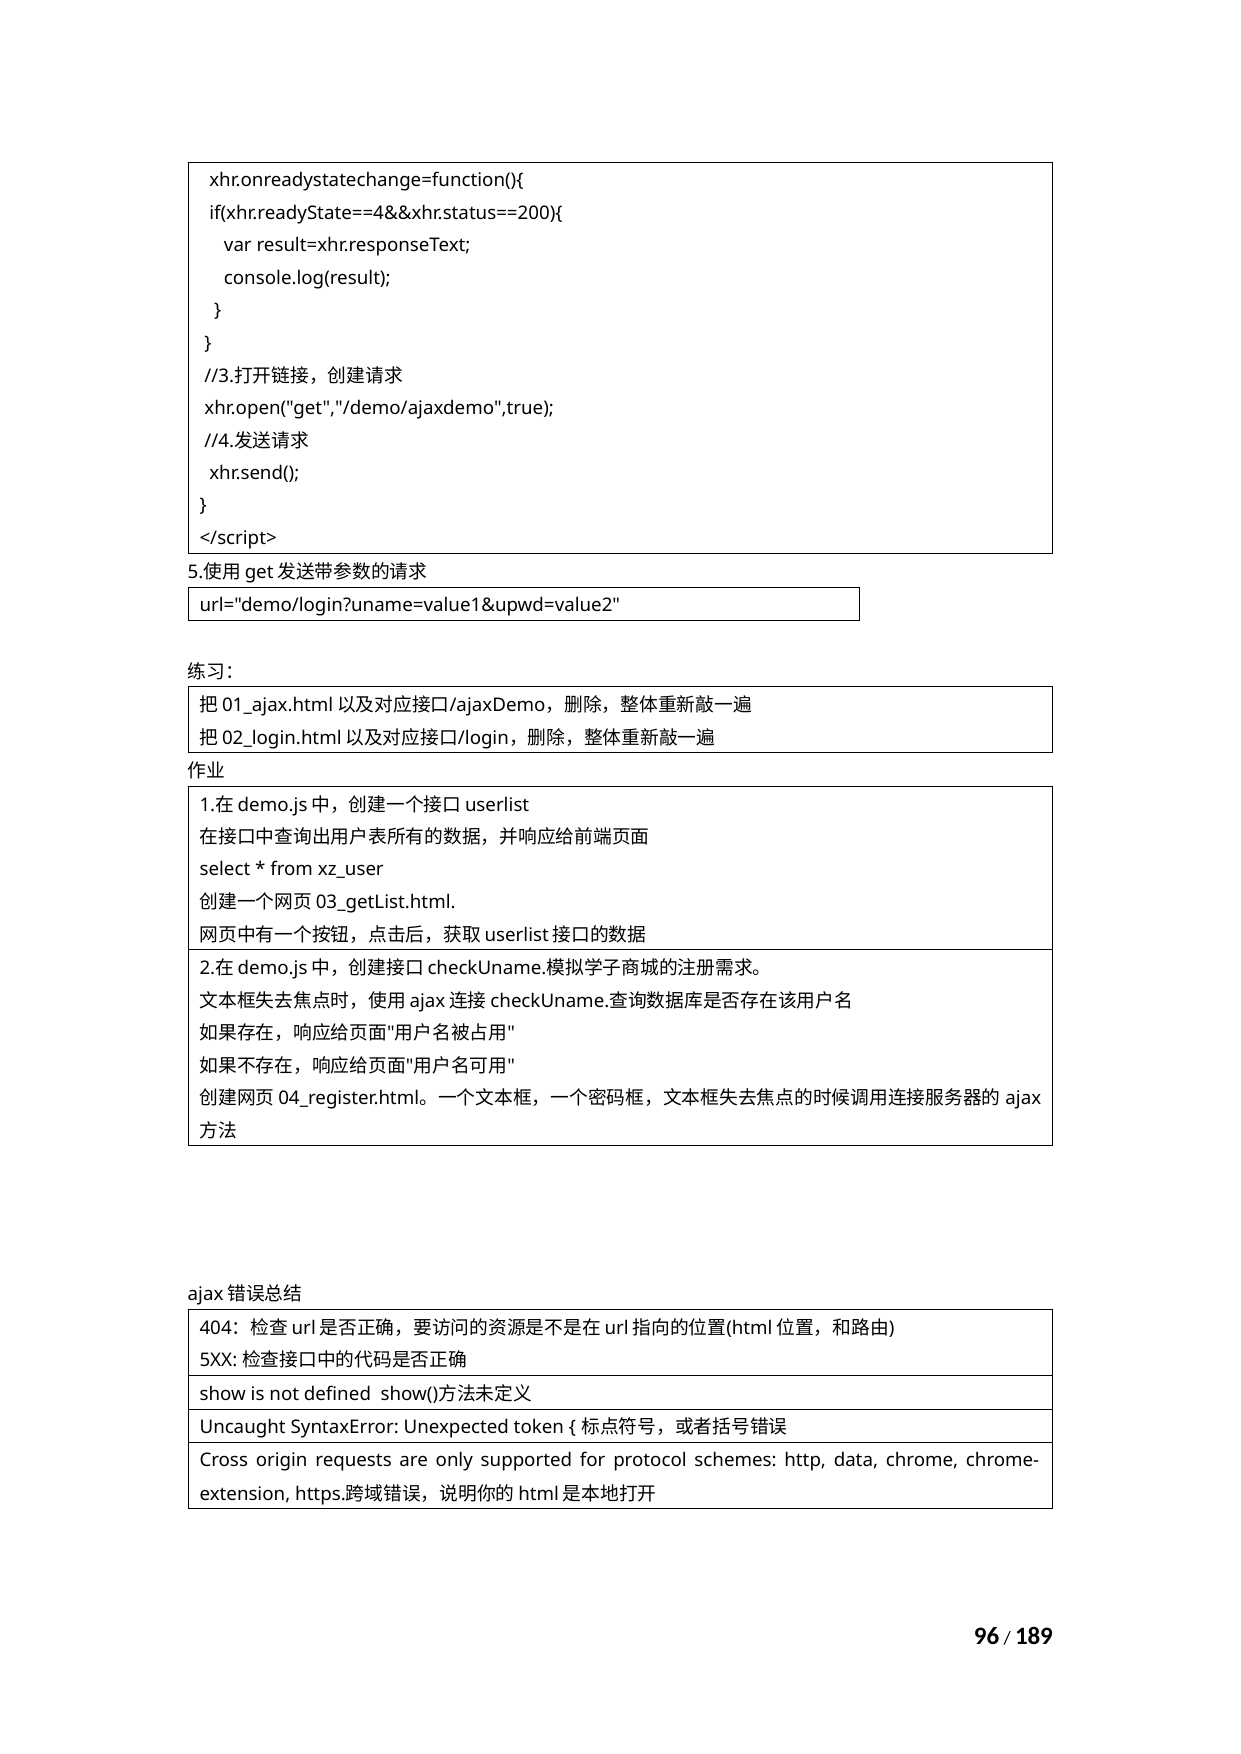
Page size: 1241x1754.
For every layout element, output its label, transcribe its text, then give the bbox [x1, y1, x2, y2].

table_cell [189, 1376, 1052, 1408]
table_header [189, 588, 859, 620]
text 5.使用get发送带参数的请求 [187, 554, 1053, 587]
text ajax错误总结 [187, 1276, 1053, 1309]
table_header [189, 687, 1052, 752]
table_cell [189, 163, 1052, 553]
text 练习： [187, 654, 1053, 686]
text 作业 [187, 753, 1053, 786]
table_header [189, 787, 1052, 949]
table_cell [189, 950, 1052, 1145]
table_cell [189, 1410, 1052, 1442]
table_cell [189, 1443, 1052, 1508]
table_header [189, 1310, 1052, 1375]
